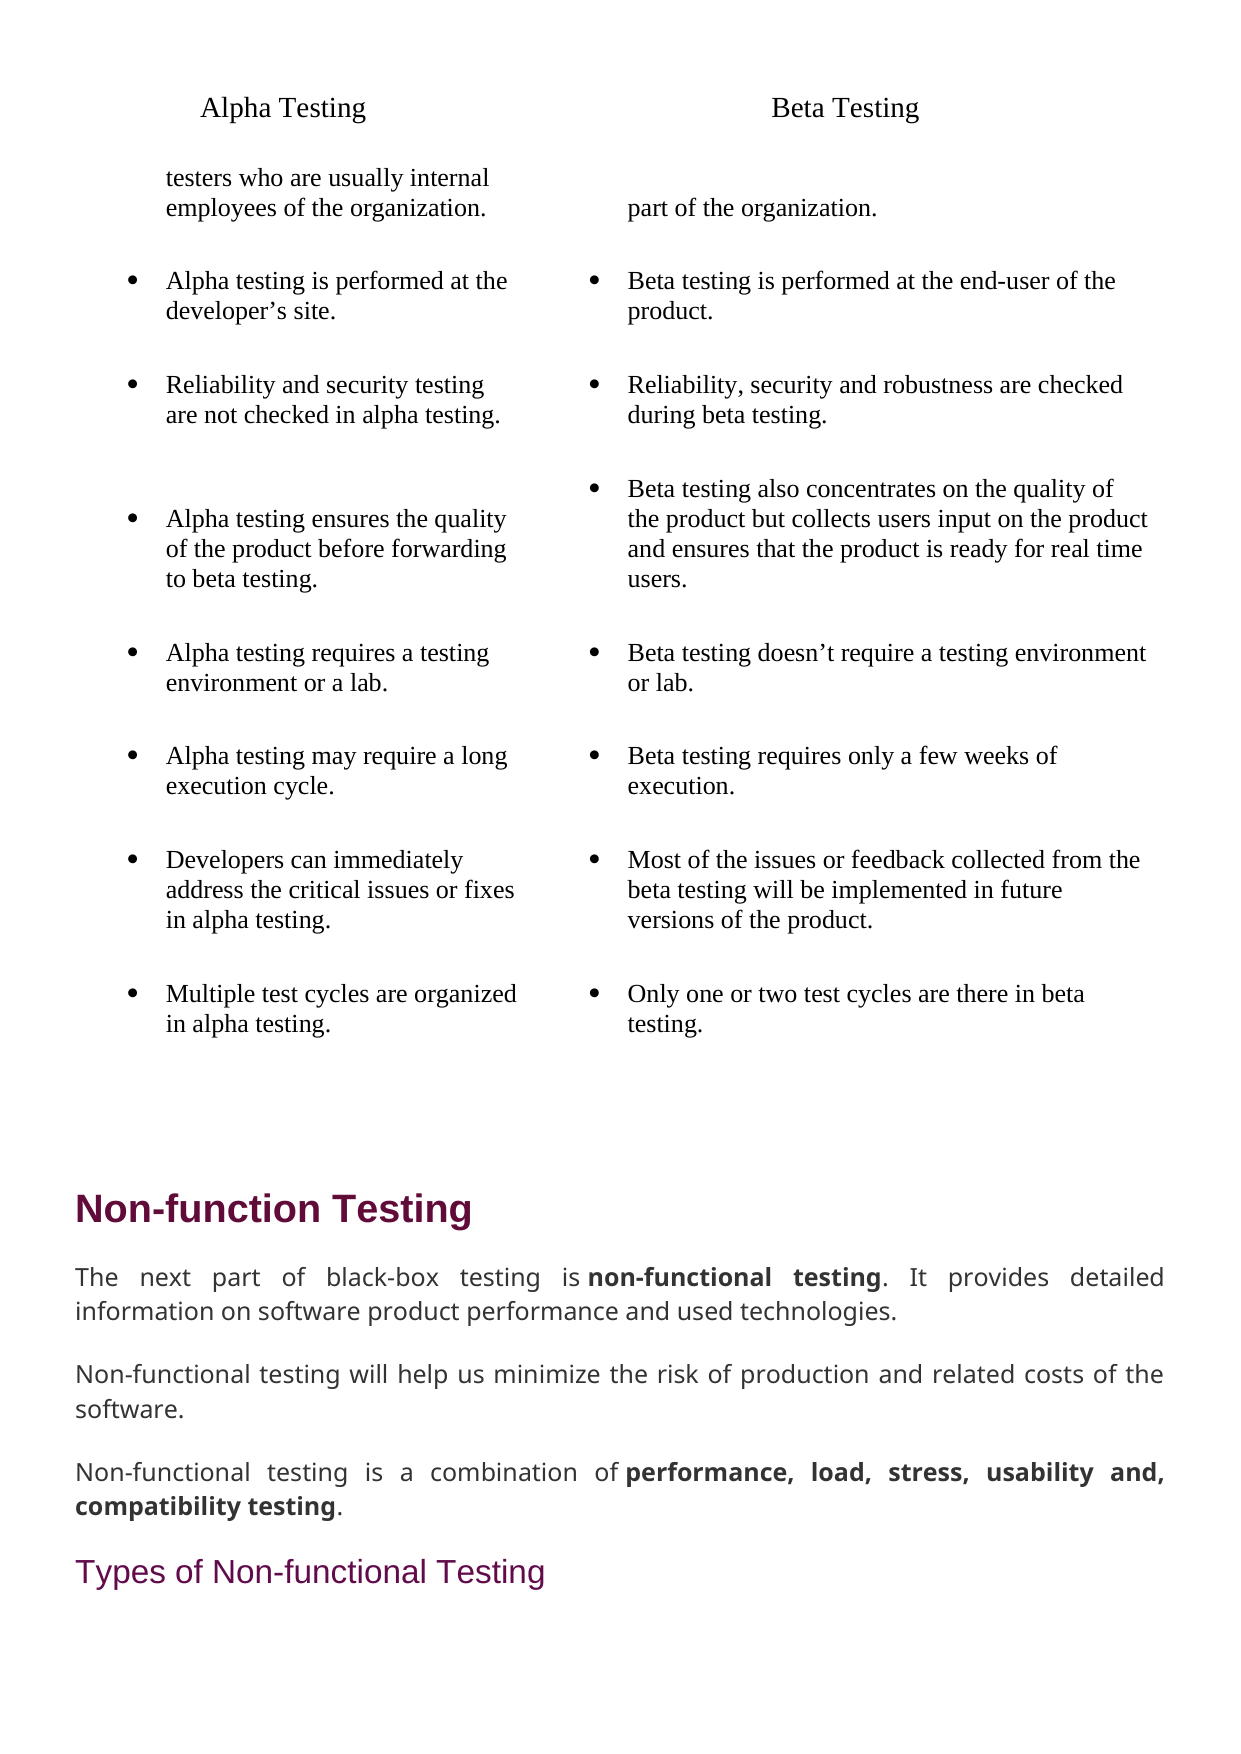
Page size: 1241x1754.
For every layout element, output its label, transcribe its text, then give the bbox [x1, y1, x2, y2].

table_cell Alpha testing ensures the quality of the product before forwarding to beta testing. [75, 451, 537, 615]
table_cell Beta testing requires only a few weeks of execution. [537, 719, 1165, 822]
table_cell Only one or two test cycles are there in beta testing. [537, 956, 1165, 1060]
table_cell Alpha testing may require a long execution cycle. [75, 719, 537, 822]
table_cell Most of the issues or feedback collected from the beta testing will be implemented in future versions of the product. [537, 822, 1165, 956]
text The next part of black-box testing is non-functional testing. It provides detailed information on software product performance and used technologies. [75, 1260, 1165, 1328]
table_cell Reliability, security and robustness are checked during beta testing. [537, 347, 1165, 451]
table_header Beta Testing [537, 75, 1165, 140]
table_cell Alpha testing is performed at the developer’s site. [75, 244, 537, 347]
table_header Alpha Testing [75, 75, 537, 140]
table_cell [75, 140, 537, 243]
subtitle Non-function Testing [75, 1185, 1165, 1231]
table_cell Developers can immediately address the critical issues or fixes in alpha testing. [75, 822, 537, 956]
text Types of Non-functional Testing [75, 1552, 1165, 1590]
table_cell Beta testing also concentrates on the quality of the product but collects users input on the product and ensures that the product is ready for real time users. [537, 451, 1165, 615]
table_cell Reliability and security testing are not checked in alpha testing. [75, 347, 537, 451]
text Non-functional testing is a combination of performance, load, stress, usability and, compatibility testing. [75, 1454, 1165, 1523]
table_cell Multiple test cycles are organized in alpha testing. [75, 956, 537, 1060]
table_cell Alpha testing requires a testing environment or a lab. [75, 615, 537, 718]
table_cell Beta testing doesn’t require a testing environment or lab. [537, 615, 1165, 718]
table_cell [537, 140, 1165, 243]
table_cell Beta testing is performed at the end-user of the product. [537, 244, 1165, 347]
text Non-functional testing will help us minimize the risk of production and related costs of the software. [75, 1357, 1165, 1425]
